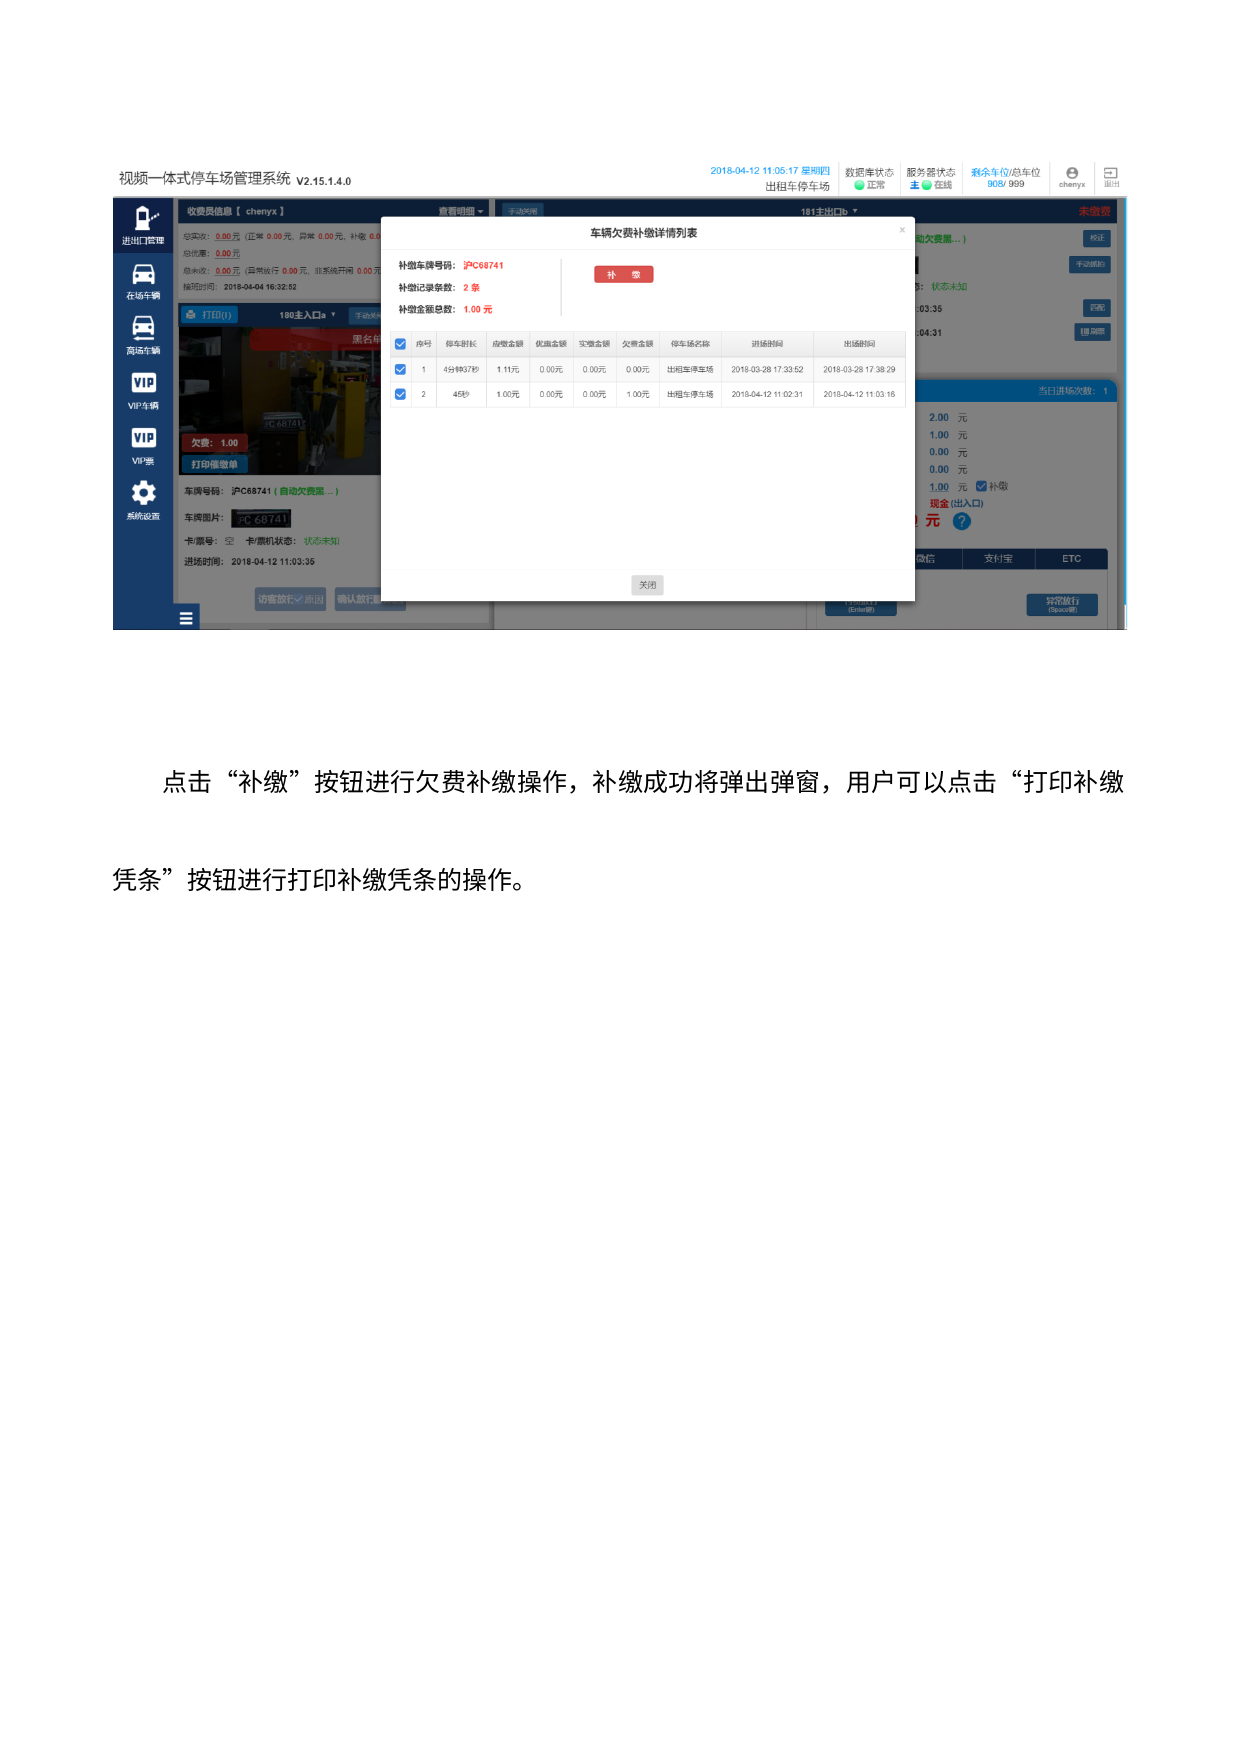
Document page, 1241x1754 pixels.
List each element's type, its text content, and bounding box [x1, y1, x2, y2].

text 点击“补缴”按钮进行欠费补缴操作，补缴成功将弹出弹窗，用户可以点击“打印补缴凭条”按钮进行打印补缴凭条的操作。 [112, 748, 1128, 911]
picture [113, 162, 1128, 630]
